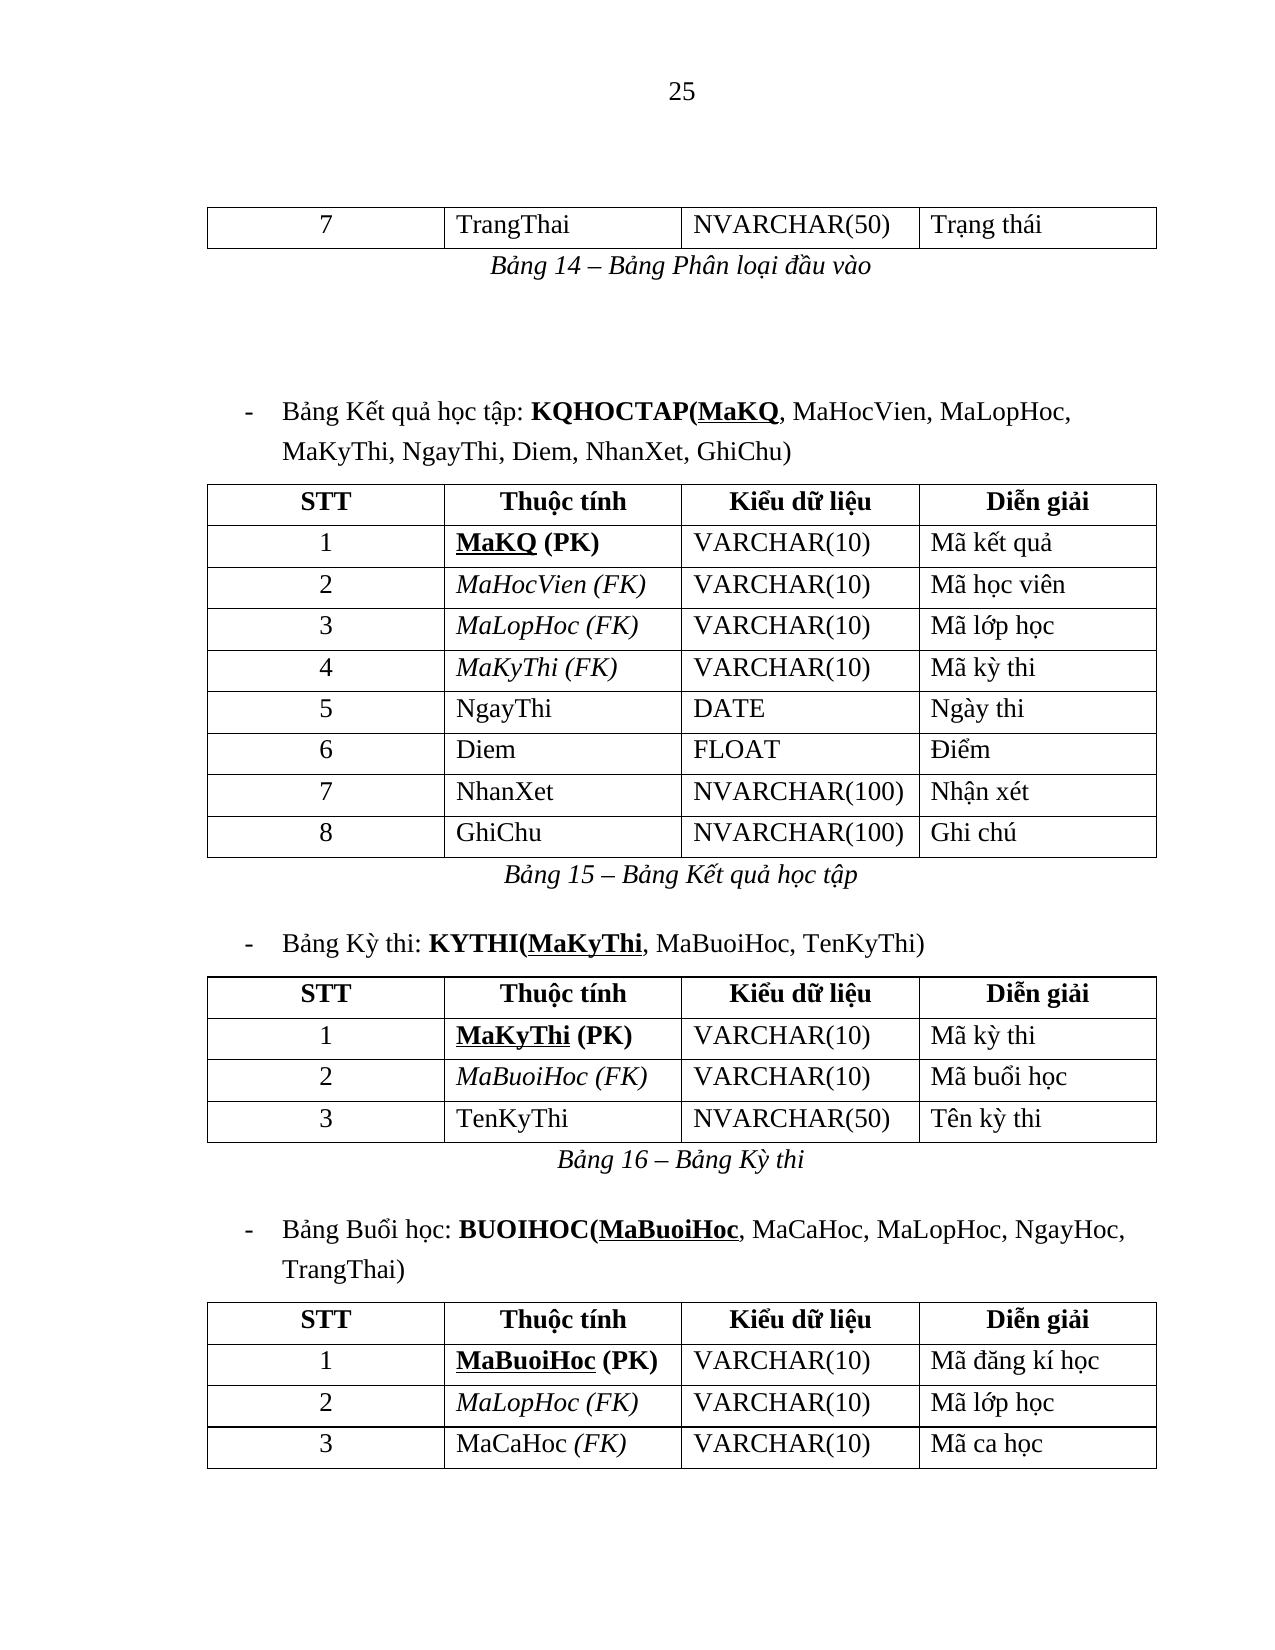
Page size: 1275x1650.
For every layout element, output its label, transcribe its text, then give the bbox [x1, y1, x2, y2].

table_cell Mã ca học [920, 1428, 1156, 1468]
table_cell VARCHAR(10) [682, 1019, 919, 1059]
table_cell Mã kết quả [920, 526, 1156, 567]
table_cell VARCHAR(10) [682, 651, 919, 691]
table_header Diễn giải [920, 1303, 1156, 1343]
table_cell MaKyThi (PK) [445, 1019, 681, 1059]
table_cell 2 [208, 1060, 444, 1101]
list Bảng Kỳ thi: KYTHI(MaKyThi, MaBuoiHoc, TenKyThi) [244, 928, 1157, 959]
table_cell GhiChu [445, 817, 681, 857]
table_cell 5 [208, 692, 444, 733]
table_cell Ghi chú [920, 817, 1156, 857]
table_cell MaKQ (PK) [445, 526, 681, 567]
table_header Diễn giải [920, 978, 1156, 1018]
table_cell TenKyThi [445, 1102, 681, 1142]
table_cell MaBuoiHoc (PK) [445, 1345, 681, 1385]
table_cell MaLopHoc (FK) [445, 1386, 681, 1426]
table_cell 1 [208, 1019, 444, 1059]
table_cell MaCaHoc (FK) [445, 1428, 681, 1468]
table_cell MaBuoiHoc (FK) [445, 1060, 681, 1101]
text Bảng 16 – Bảng Kỳ thi [207, 1143, 1157, 1174]
table_cell 3 [208, 609, 444, 650]
table_header Thuộc tính [445, 978, 681, 1018]
table_cell NVARCHAR(50) [682, 1102, 919, 1142]
table_cell VARCHAR(10) [682, 1428, 919, 1468]
table_cell NVARCHAR(50) [682, 208, 919, 248]
table_header STT [208, 1303, 444, 1343]
table_cell VARCHAR(10) [682, 609, 919, 650]
table_cell VARCHAR(10) [682, 568, 919, 608]
table_cell Ngày thi [920, 692, 1156, 733]
table_header Thuộc tính [445, 1303, 681, 1343]
table_cell Điểm [920, 734, 1156, 774]
table_cell 2 [208, 1386, 444, 1426]
table_header Kiểu dữ liệu [682, 978, 919, 1018]
table_header Diễn giải [920, 485, 1156, 525]
table_cell NgayThi [445, 692, 681, 733]
table_header STT [208, 485, 444, 525]
table_header Kiểu dữ liệu [682, 1303, 919, 1343]
table_cell DATE [682, 692, 919, 733]
table_cell Mã lớp học [920, 1386, 1156, 1426]
table_cell Trạng thái [920, 208, 1156, 248]
table_cell Mã học viên [920, 568, 1156, 608]
table_cell Mã buổi học [920, 1060, 1156, 1101]
table_cell 3 [208, 1428, 444, 1468]
table_cell VARCHAR(10) [682, 1386, 919, 1426]
list Bảng Kết quả học tập: KQHOCTAP(MaKQ, MaHocVien, MaLopHoc, MaKyThi, NgayThi, Diem, NhanXet, GhiChu) [244, 395, 1157, 466]
table_cell 6 [208, 734, 444, 774]
table_cell FLOAT [682, 734, 919, 774]
table_cell TrangThai [445, 208, 681, 248]
table_cell Mã đăng kí học [920, 1345, 1156, 1385]
table_cell Mã lớp học [920, 609, 1156, 650]
table_cell MaHocVien (FK) [445, 568, 681, 608]
table_cell 2 [208, 568, 444, 608]
table_cell Nhận xét [920, 775, 1156, 816]
text Bảng 14 – Bảng Phân loại đầu vào [207, 249, 1157, 280]
table_cell 8 [208, 817, 444, 857]
table_cell NVARCHAR(100) [682, 817, 919, 857]
table_cell VARCHAR(10) [682, 1060, 919, 1101]
table_cell 1 [208, 1345, 444, 1385]
table_cell NVARCHAR(100) [682, 775, 919, 816]
table_cell MaLopHoc (FK) [445, 609, 681, 650]
table_cell 4 [208, 651, 444, 691]
table_cell VARCHAR(10) [682, 1345, 919, 1385]
table_cell 1 [208, 526, 444, 567]
table_cell 7 [208, 775, 444, 816]
list Bảng Buổi học: BUOIHOC(MaBuoiHoc, MaCaHoc, MaLopHoc, NgayHoc, TrangThai) [244, 1213, 1157, 1284]
table_cell 7 [208, 208, 444, 248]
table_cell Diem [445, 734, 681, 774]
table_cell Mã kỳ thi [920, 651, 1156, 691]
text Bảng 15 – Bảng Kết quả học tập [207, 858, 1157, 889]
table_cell MaKyThi (FK) [445, 651, 681, 691]
table_cell Mã kỳ thi [920, 1019, 1156, 1059]
table_cell 3 [208, 1102, 444, 1142]
table_header Thuộc tính [445, 485, 681, 525]
table_header STT [208, 978, 444, 1018]
table_cell VARCHAR(10) [682, 526, 919, 567]
table_header Kiểu dữ liệu [682, 485, 919, 525]
table_cell NhanXet [445, 775, 681, 816]
table_cell Tên kỳ thi [920, 1102, 1156, 1142]
